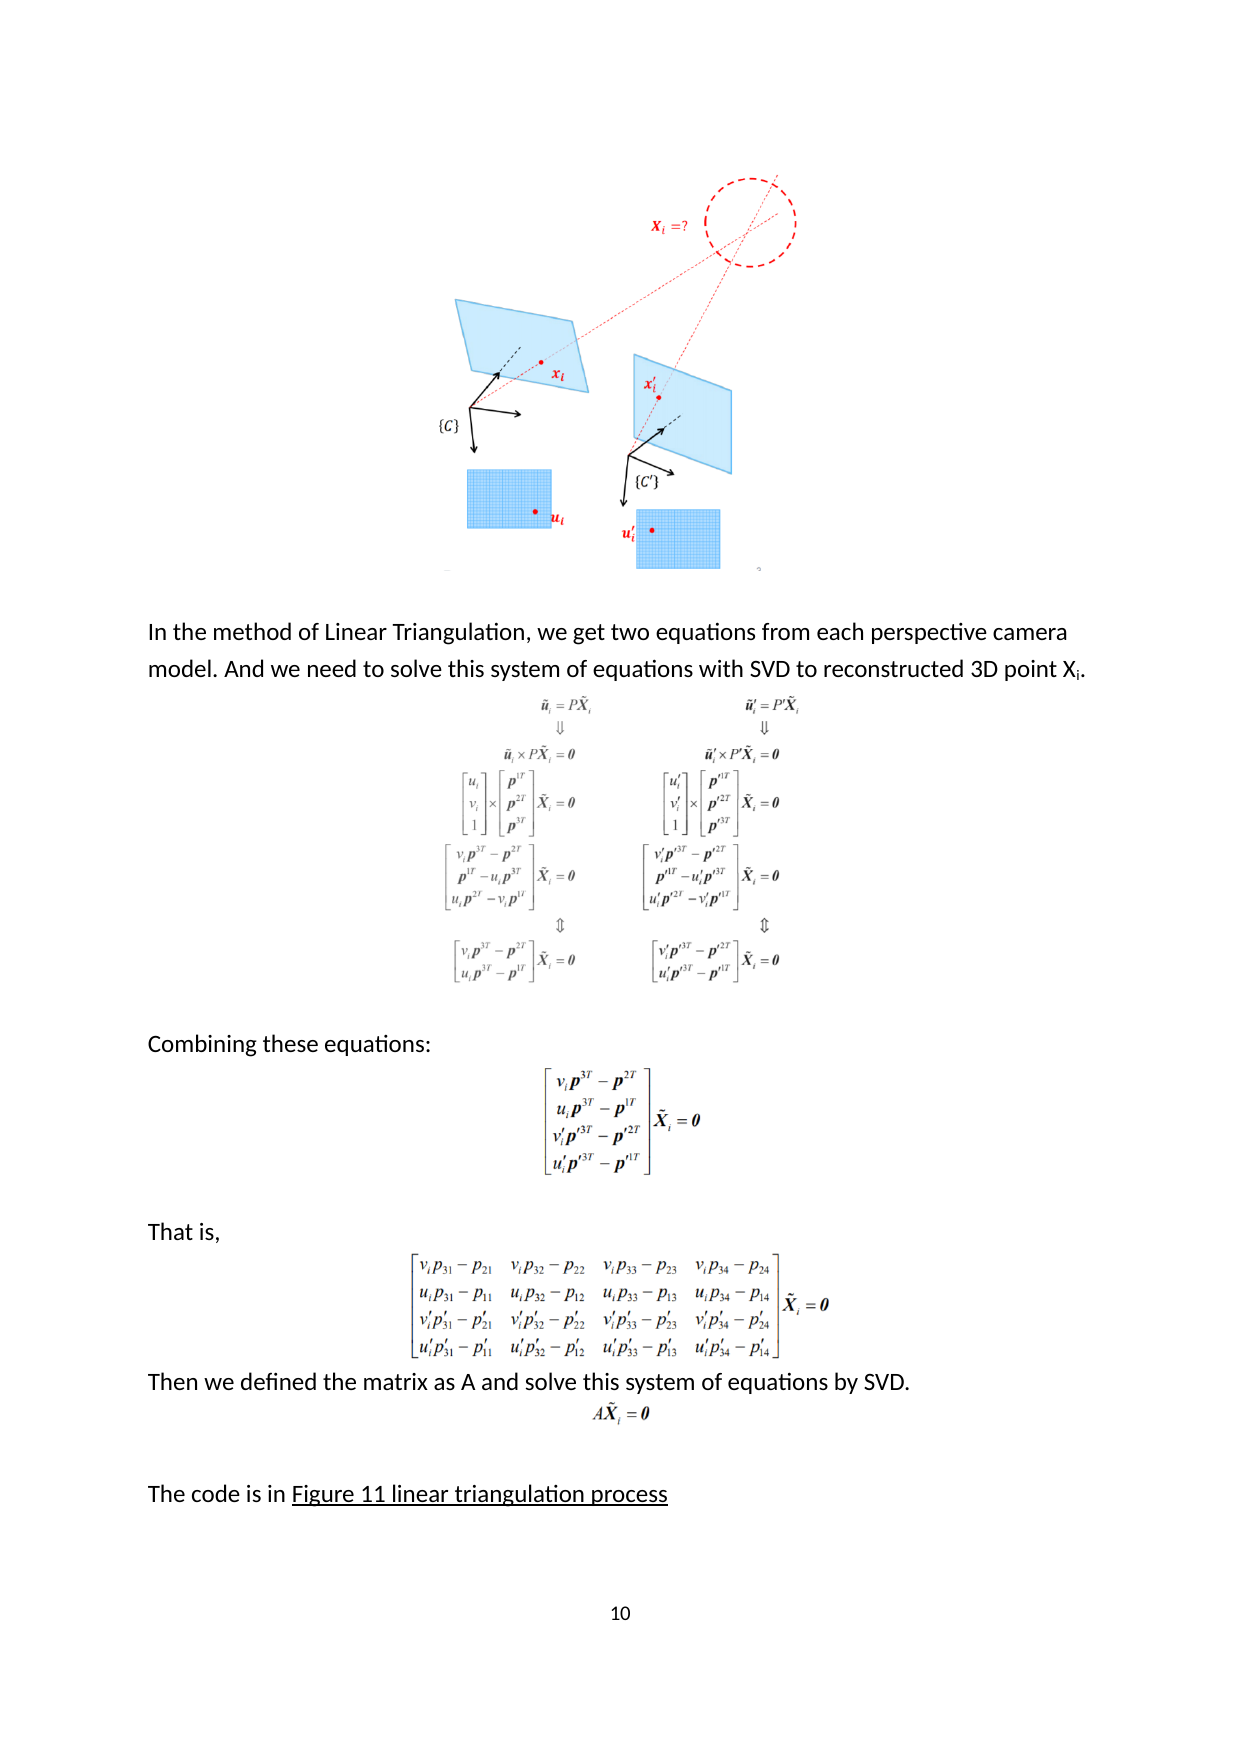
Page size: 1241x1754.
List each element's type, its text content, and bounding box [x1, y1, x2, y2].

picture [537, 1062, 703, 1177]
text Then we defined the matrix as A and solve this system of equations by SVD. [148, 1362, 1092, 1400]
text That is, [148, 1212, 1092, 1250]
picture [438, 162, 802, 571]
text The code is in Figure 11 linear triangulation process [148, 1475, 1092, 1512]
text In the method of Linear Triangulation, we get two equations from each perspective camera model. And we need to solve this system of equations with SVD to reconstructed 3D point Xi. [148, 612, 1092, 687]
picture [574, 1400, 666, 1431]
text Combining these equations: [148, 1025, 1092, 1062]
picture [388, 1250, 852, 1361]
